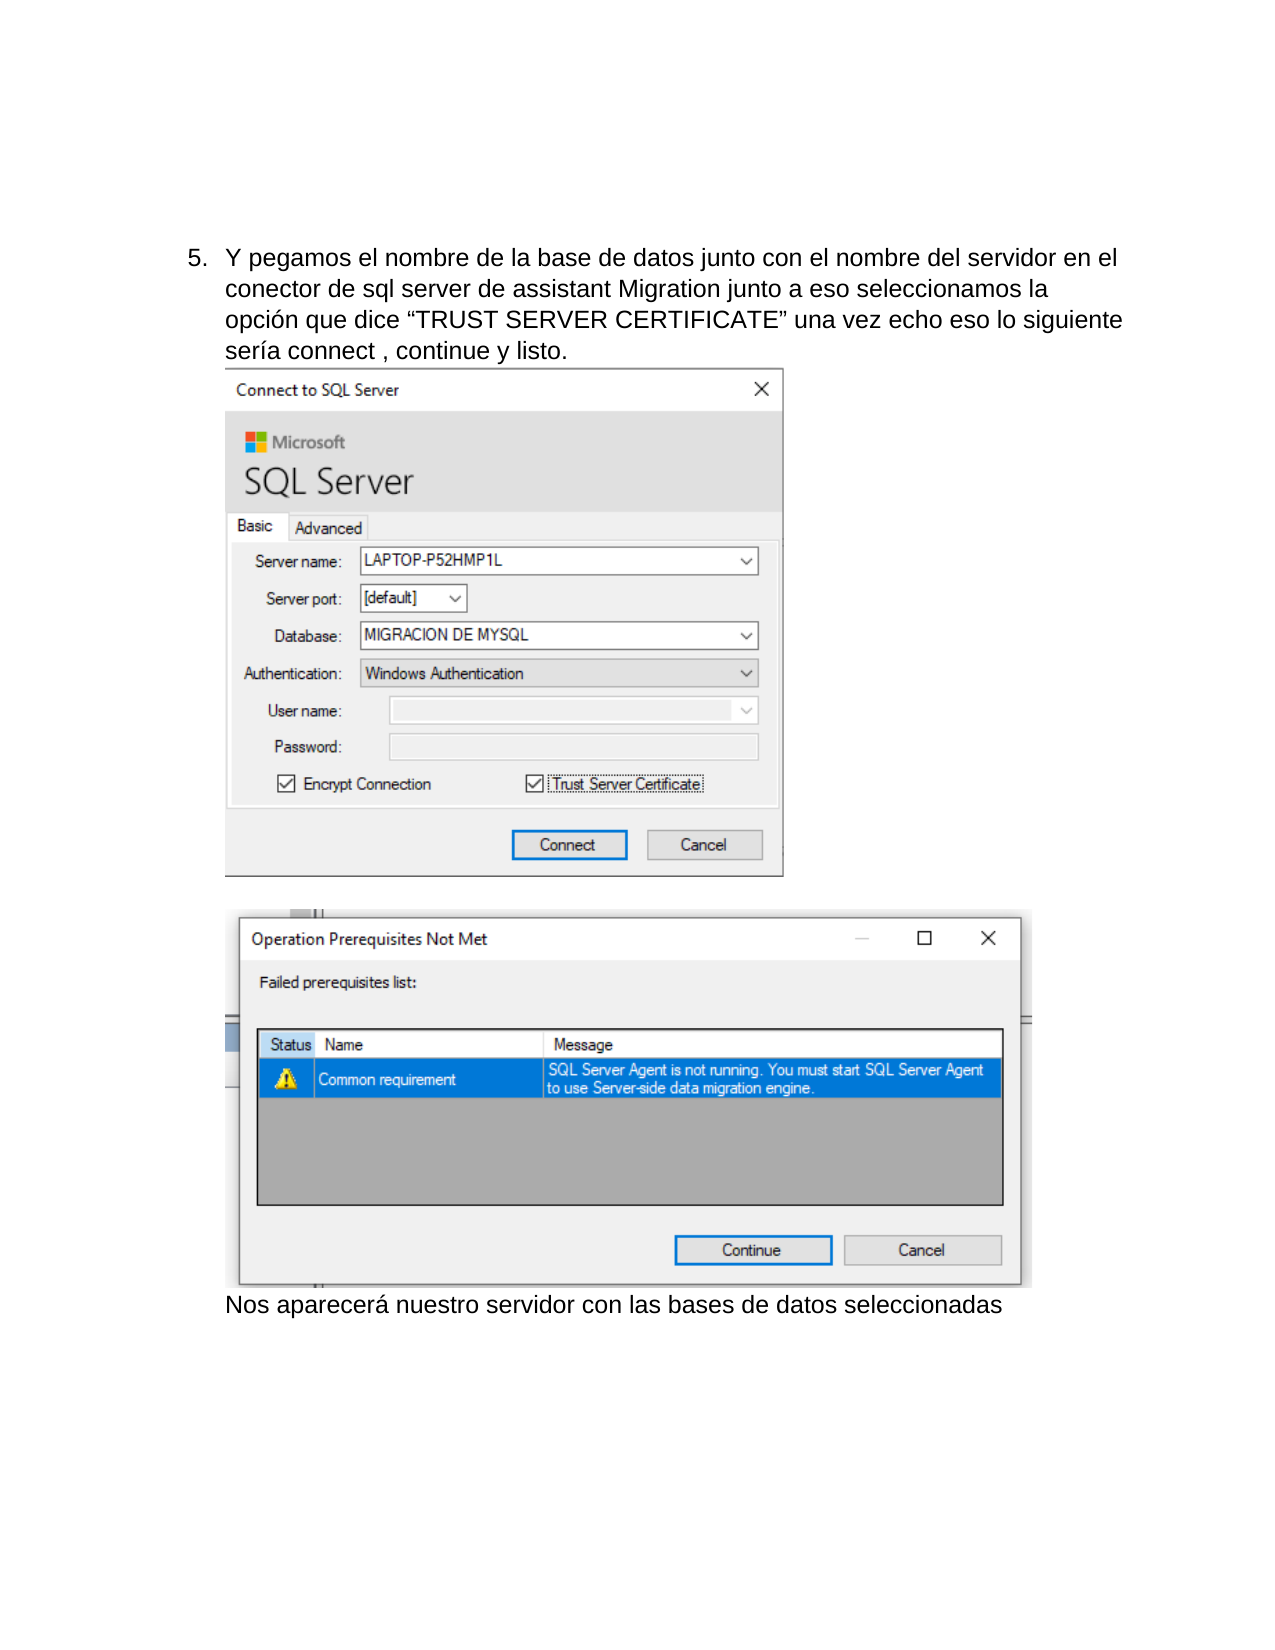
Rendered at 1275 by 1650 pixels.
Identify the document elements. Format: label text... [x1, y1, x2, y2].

list Y pegamos el nombre de la base de datos junto con el nombre del servidor en el conector de sql server de assistant Migration junto a eso seleccionamos la opción que dice “TRUST SERVER CERTIFICATE” una vez echo eso lo siguiente sería connect , continue y listo. [187, 243, 1125, 365]
picture [225, 909, 1033, 1288]
picture [225, 367, 784, 877]
text Nos aparecerá nuestro servidor con las bases de datos seleccionadas [225, 1289, 1125, 1318]
